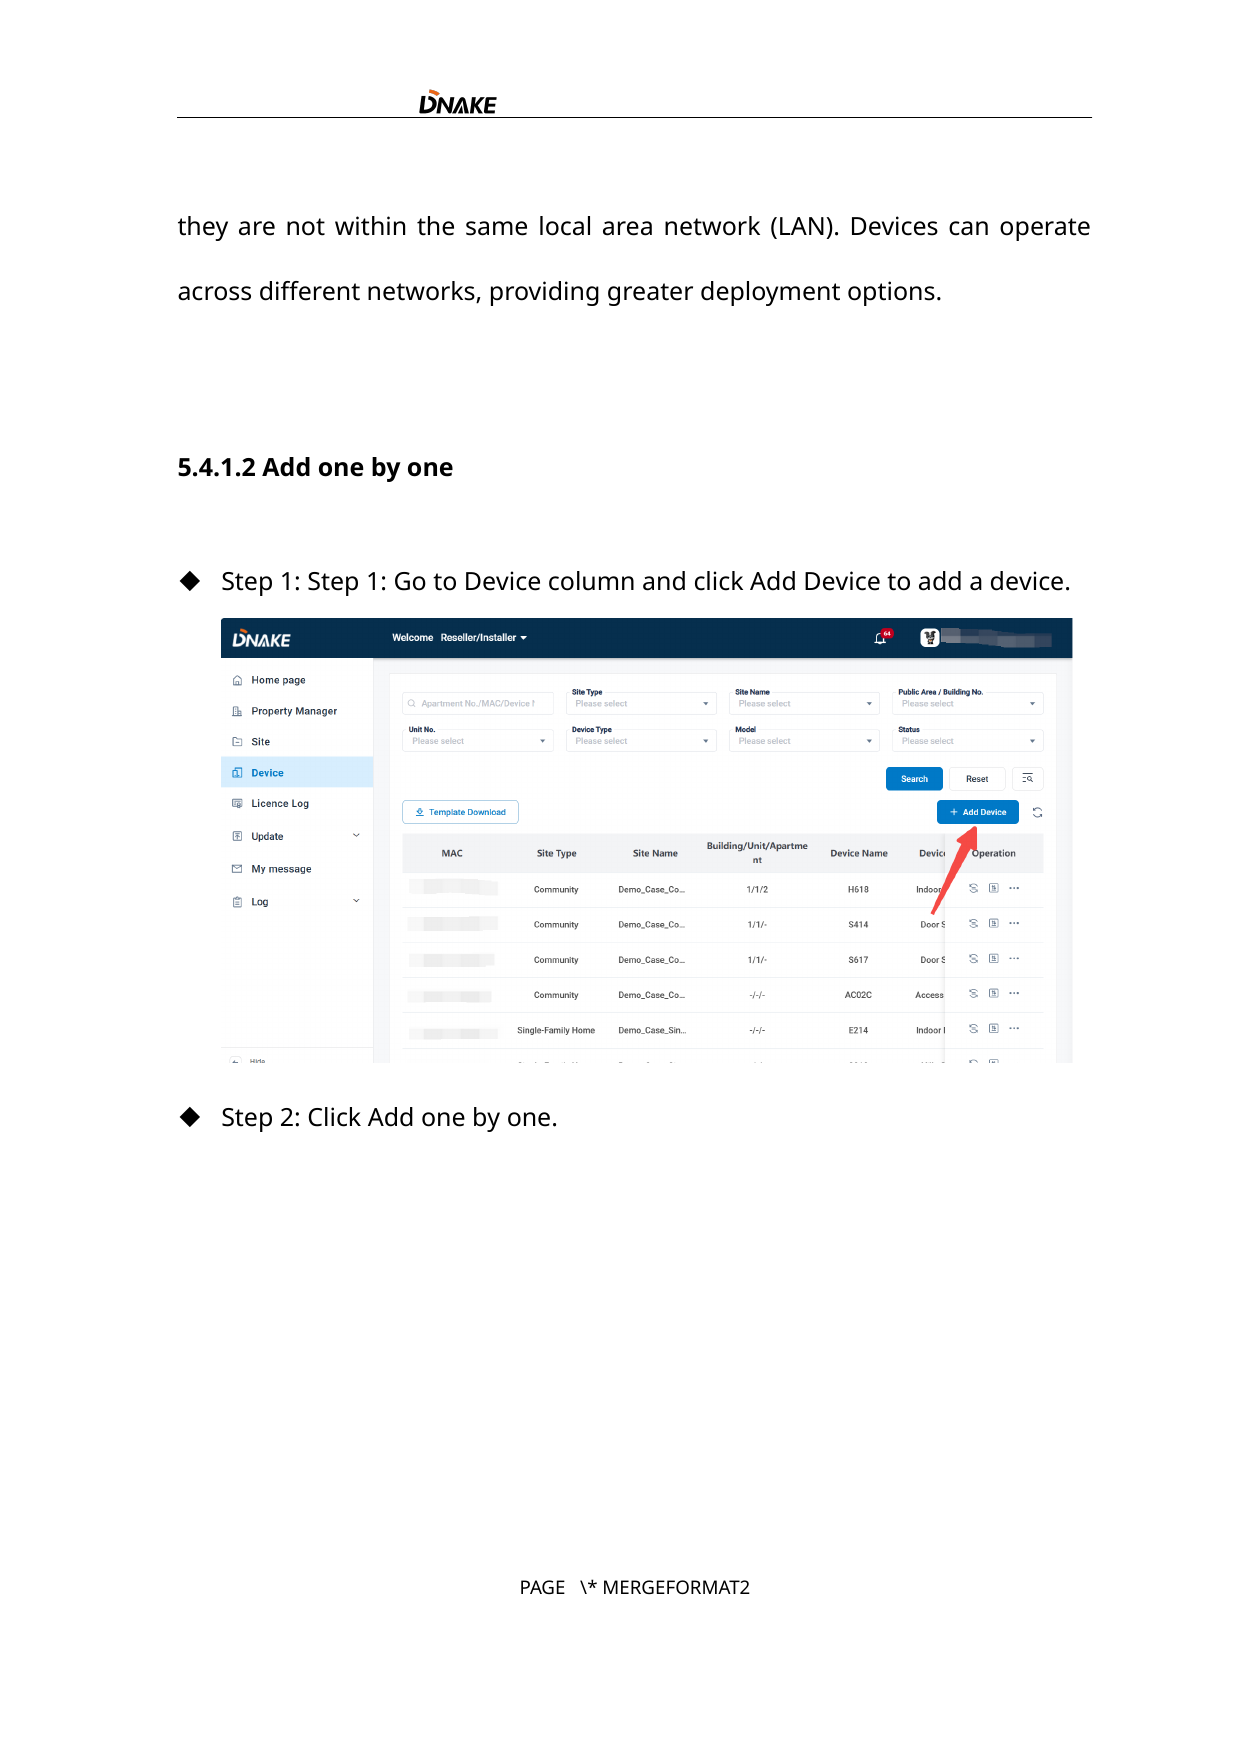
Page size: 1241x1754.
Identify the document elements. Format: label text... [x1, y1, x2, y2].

picture [221, 618, 1073, 1063]
picture [418, 88, 497, 115]
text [177, 193, 1092, 323]
subtitle 5.4.1.2 Add one by one [177, 434, 1092, 499]
list Step 2: Click Add one by one. [177, 1084, 1092, 1149]
